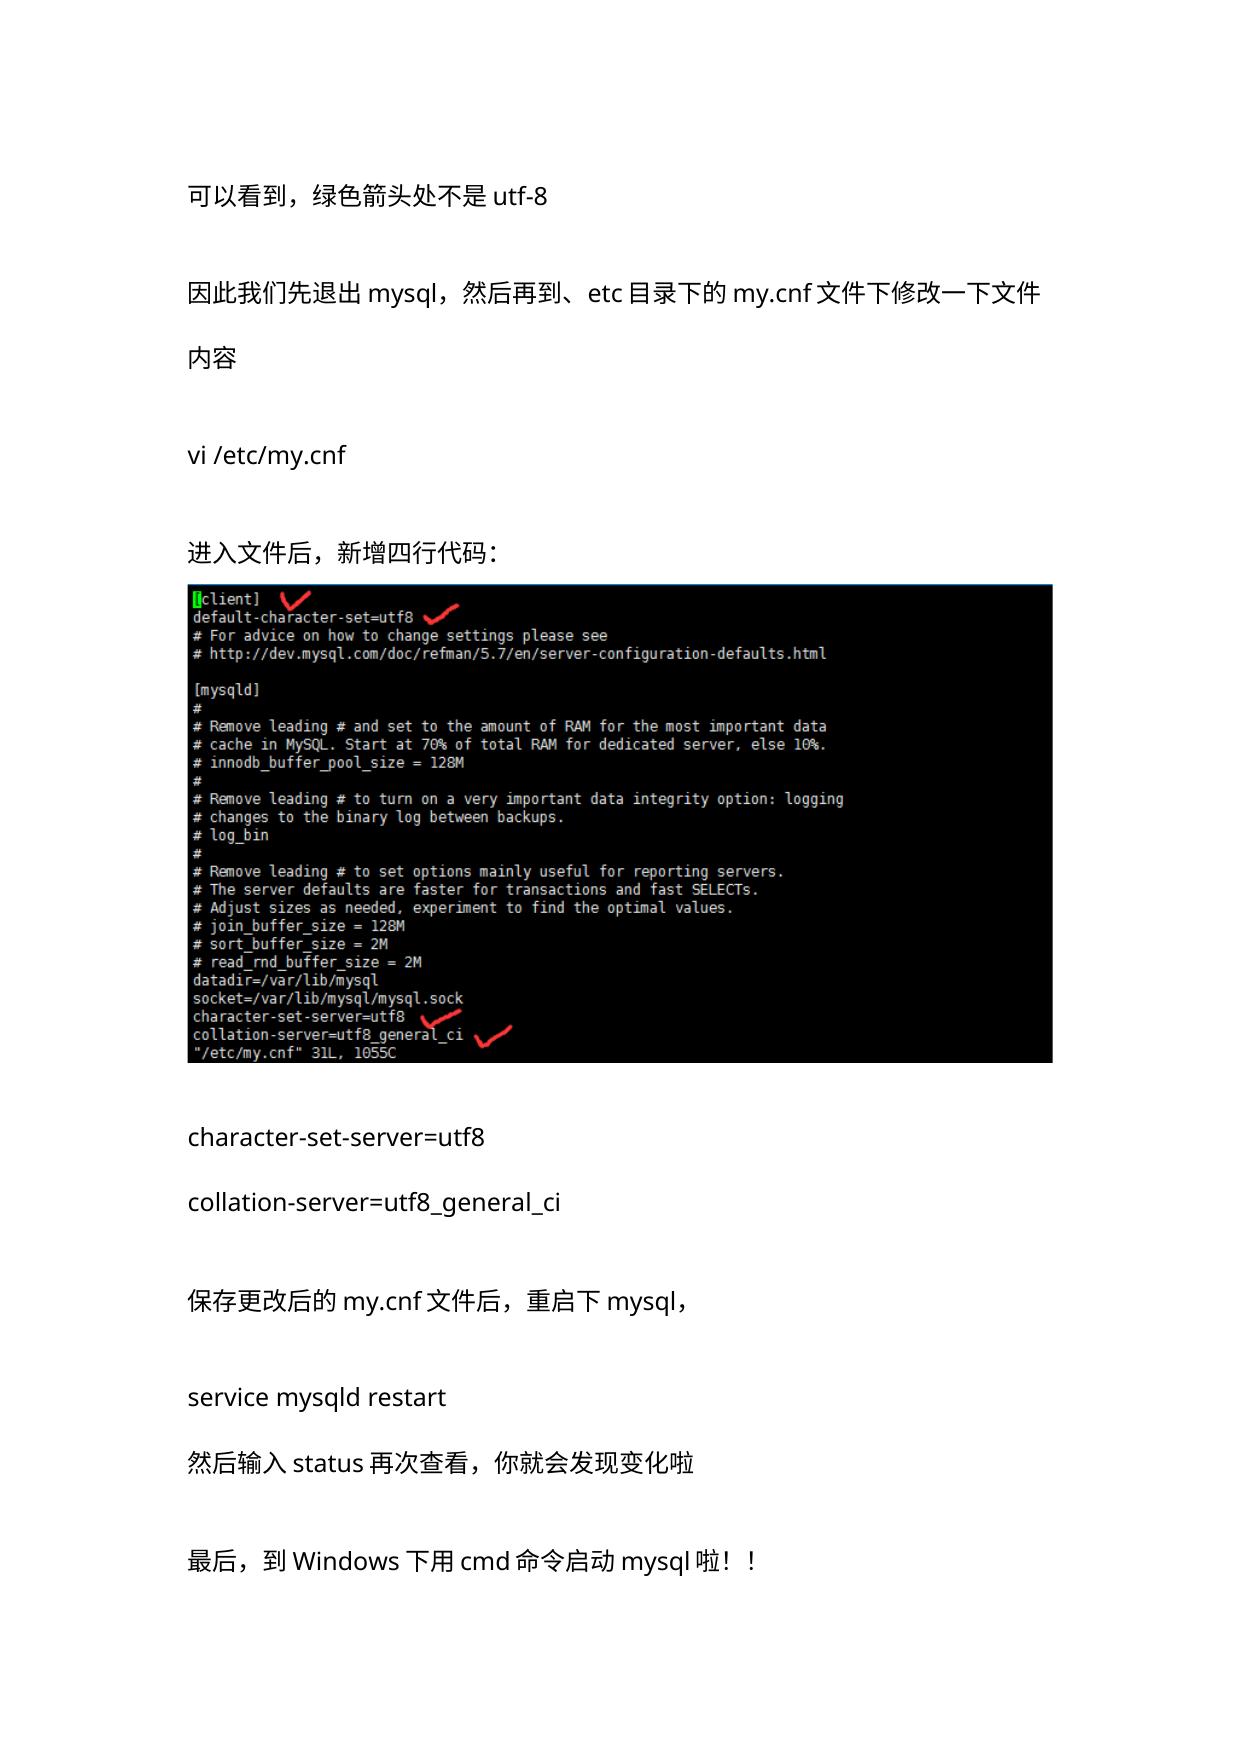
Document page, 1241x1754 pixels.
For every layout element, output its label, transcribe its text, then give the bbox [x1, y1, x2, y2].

text 进入文件后，新增四行代码： [187, 519, 1053, 584]
text 因此我们先退出mysql，然后再到、etc目录下的my.cnf文件下修改一下文件内容 [187, 259, 1053, 389]
text character-set-server=utf8 [187, 1104, 1053, 1169]
text 保存更改后的my.cnf文件后，重启下mysql， [187, 1267, 1053, 1332]
text collation-server=utf8_general_ci [187, 1169, 1053, 1234]
text 可以看到，绿色箭头处不是utf-8 [187, 162, 1053, 227]
text service mysqld restart [187, 1364, 1053, 1429]
text 最后，到Windows下用cmd命令启动mysql啦！！ [187, 1527, 1053, 1592]
text 然后输入status再次查看，你就会发现变化啦 [187, 1429, 1053, 1494]
picture [187, 584, 1053, 1063]
text vi /etc/my.cnf [187, 422, 1053, 487]
